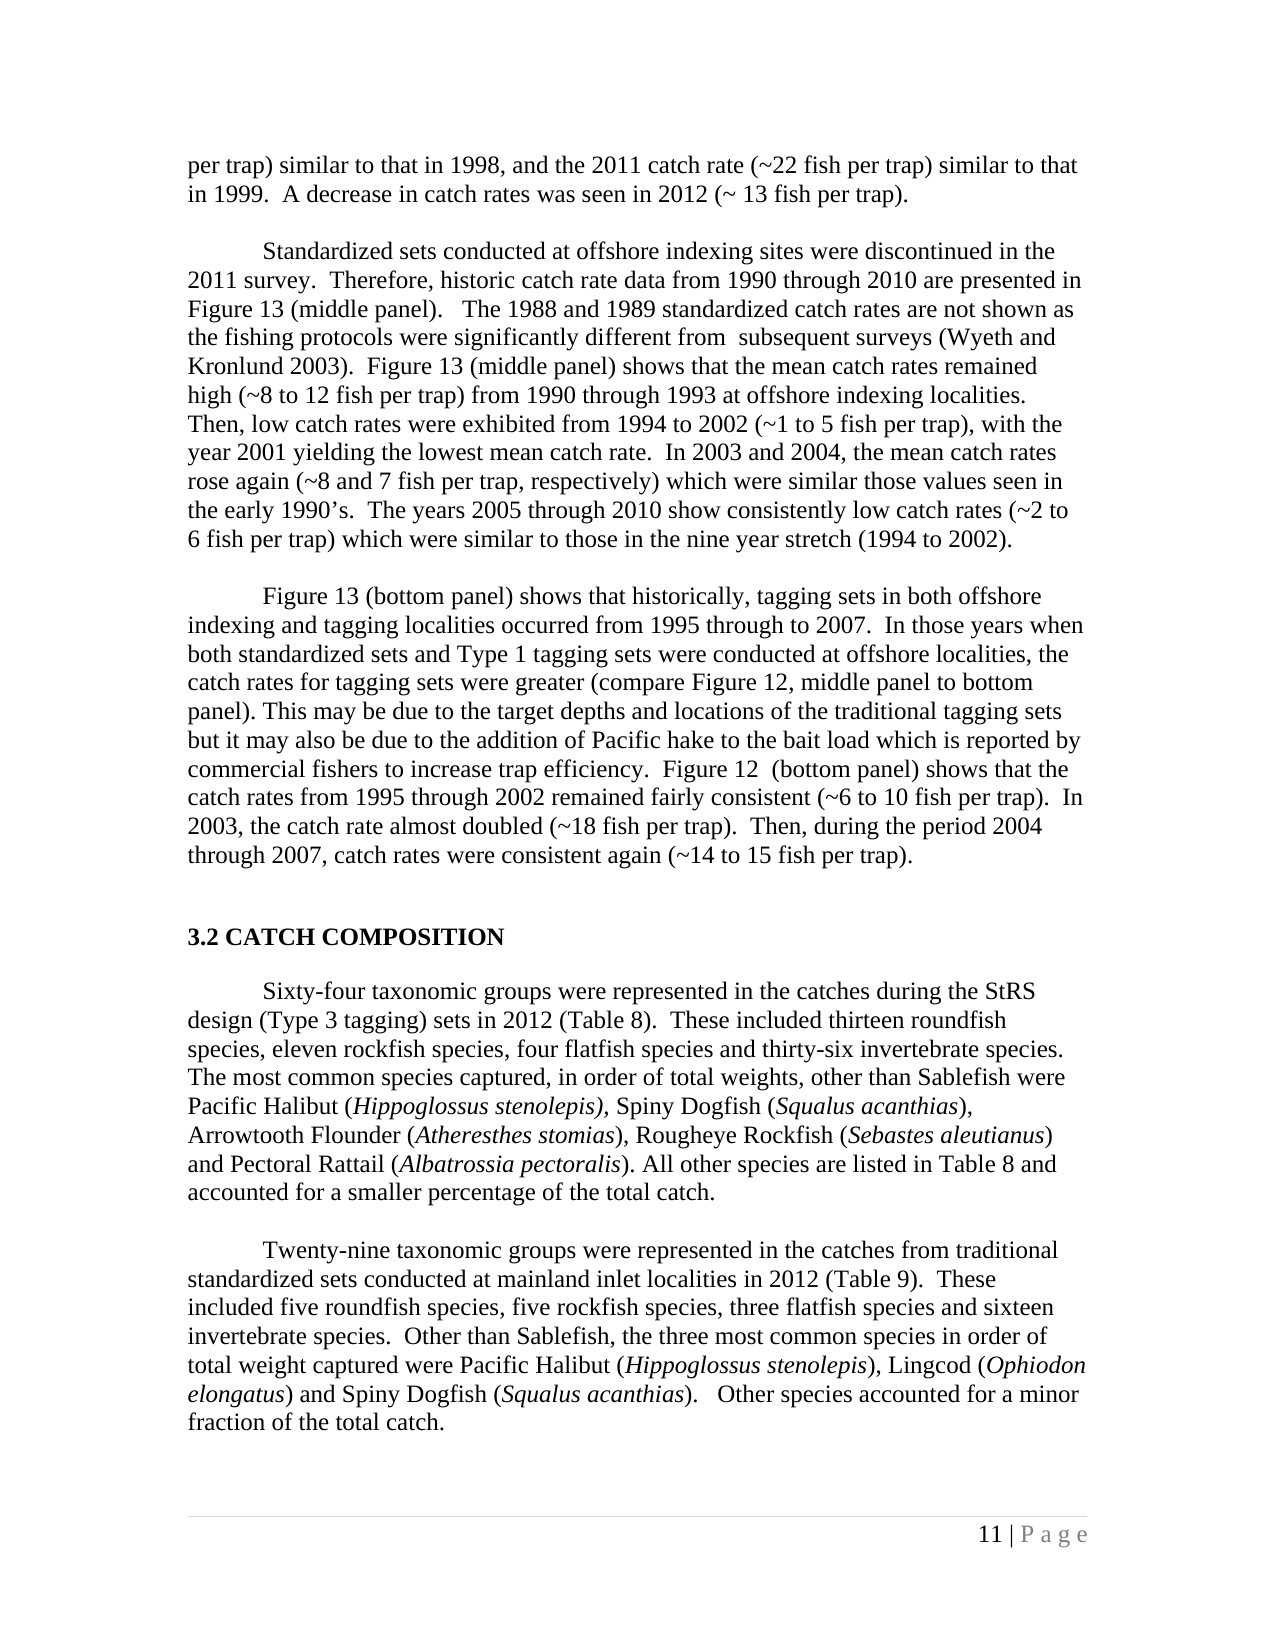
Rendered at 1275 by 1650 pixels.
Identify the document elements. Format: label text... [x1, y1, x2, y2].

text Sixty-four taxonomic groups were represented in the catches during the StRS design (Type 3 tagging) sets in 2012 (Table 8). These included thirteen roundfish species, eleven rockfish species, four flatfish species and thirty-six invertebrate species. The most common species captured, in order of total weights, other than Sablefish were Pacific Halibut (Hippoglossus stenolepis), Spiny Dogfish (Squalus acanthias), Arrowtooth Flounder (Atheresthes stomias), Rougheye Rockfish (Sebastes aleutianus) and Pectoral Rattail (Albatrossia pectoralis). All other species are listed in Table 8 and accounted for a smaller percentage of the total catch. [187, 976, 1087, 1206]
text Twenty-nine taxonomic groups were represented in the catches from traditional standardized sets conducted at mainland inlet localities in 2012 (Table 9). These included five roundfish species, five rockfish species, three flatfish species and sixteen invertebrate species. Other than Sablefish, the three most common species in order of total weight captured were Pacific Halibut (Hippoglossus stenolepis), Lingcod (Ophiodon elongatus) and Spiny Dogfish (Squalus acanthias). Other species accounted for a minor fraction of the total catch. [187, 1235, 1087, 1436]
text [187, 150, 1087, 207]
subtitle CATCH COMPOSITION [187, 922, 1087, 951]
text Figure 13 (bottom panel) shows that historically, tagging sets in both offshore indexing and tagging localities occurred from 1995 through to 2007. In those years when both standardized sets and Type 1 tagging sets were conducted at offshore localities, the catch rates for tagging sets were greater (compare Figure 12, middle panel to bottom panel). This may be due to the target depths and locations of the traditional tagging sets but it may also be due to the addition of Pacific hake to the bait load which is reported by commercial fishers to increase trap efficiency. Figure 12 (bottom panel) shows that the catch rates from 1995 through 2002 remained fairly consistent (~6 to 10 fish per trap). In 2003, the catch rate almost doubled (~18 fish per trap). Then, during the period 2004 through 2007, catch rates were consistent again (~14 to 15 fish per trap). [187, 581, 1087, 869]
text Standardized sets conducted at offshore indexing sites were discontinued in the 2011 survey. Therefore, historic catch rate data from 1990 through 2010 are presented in Figure 13 (middle panel). The 1988 and 1989 standardized catch rates are not shown as the fishing protocols were significantly different from subsequent surveys (Wyeth and Kronlund 2003). Figure 13 (middle panel) shows that the mean catch rates remained high (~8 to 12 fish per trap) from 1990 through 1993 at offshore indexing localities. Then, low catch rates were exhibited from 1994 to 2002 (~1 to 5 fish per trap), with the year 2001 yielding the lowest mean catch rate. In 2003 and 2004, the mean catch rates rose again (~8 and 7 fish per trap, respectively) which were similar those values seen in the early 1990’s. The years 2005 through 2010 show consistently low catch rates (~2 to 6 fish per trap) which were similar to those in the nine year stretch (1994 to 2002). [187, 236, 1087, 552]
